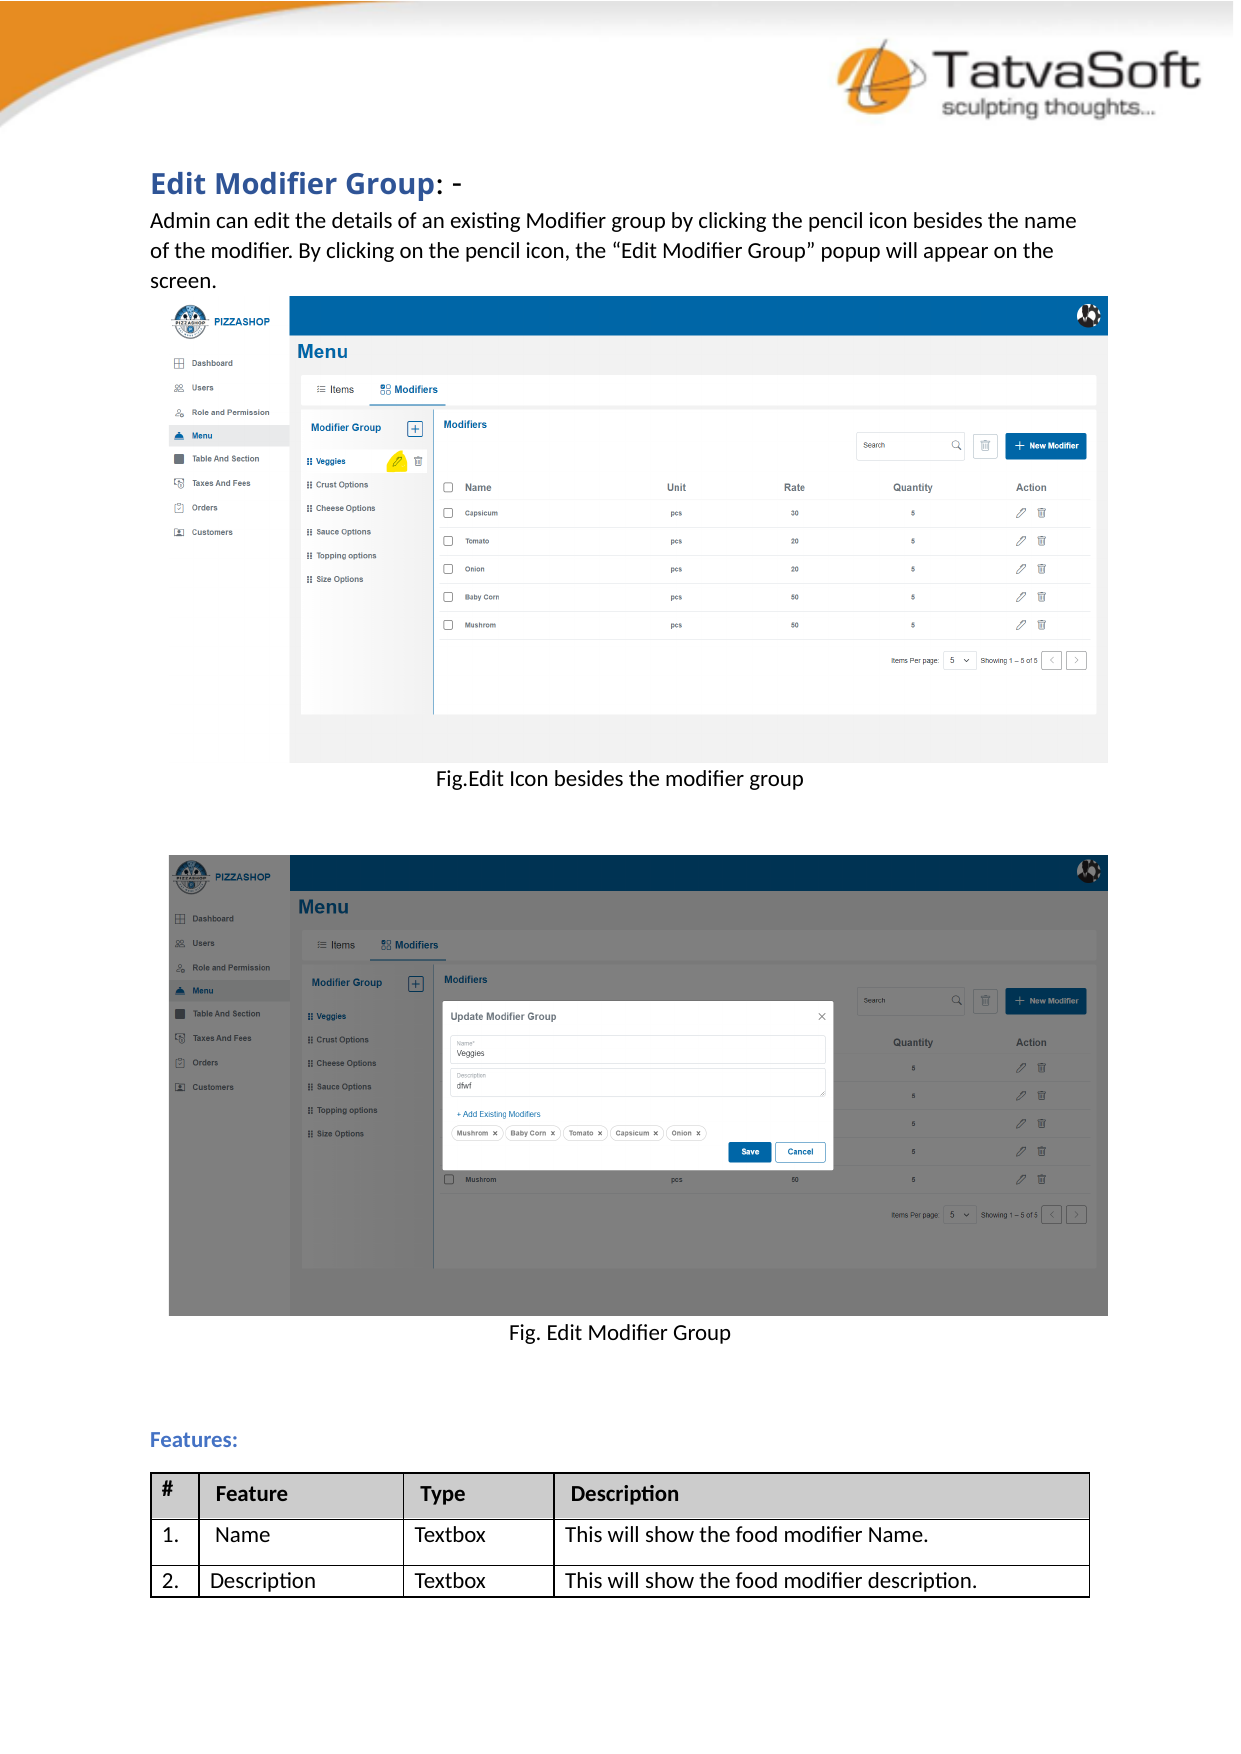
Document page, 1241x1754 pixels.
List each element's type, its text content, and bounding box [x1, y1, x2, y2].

text Fig. Edit Modifier Group [150, 855, 1090, 1346]
table_cell Name [200, 1520, 403, 1565]
table_cell Description [200, 1566, 403, 1596]
table_cell This will show the food modifier description. [555, 1566, 1089, 1596]
text Admin can edit the details of an existing Modifier group by clicking the pencil icon besides the name of the modifier. By clicking on the pencil icon, the “Edit Modifier Group” popup will appear on the screen. [150, 206, 1090, 294]
subtitle Edit Modifier Group: - [150, 106, 1090, 203]
table_cell This will show the food modifier Name. [555, 1520, 1089, 1565]
table_cell 1. [152, 1520, 198, 1565]
table_cell Textbox [404, 1520, 553, 1565]
table_header Description [555, 1474, 1089, 1518]
table_header # [152, 1474, 198, 1518]
text Fig.Edit Icon besides the modifier group [150, 297, 1090, 792]
table_cell 2. [152, 1566, 198, 1596]
text Features: [150, 1425, 1090, 1453]
table_cell Textbox [404, 1566, 553, 1596]
table_header Feature [200, 1474, 403, 1518]
table_header Type [404, 1474, 553, 1518]
picture [0, 1, 1234, 159]
